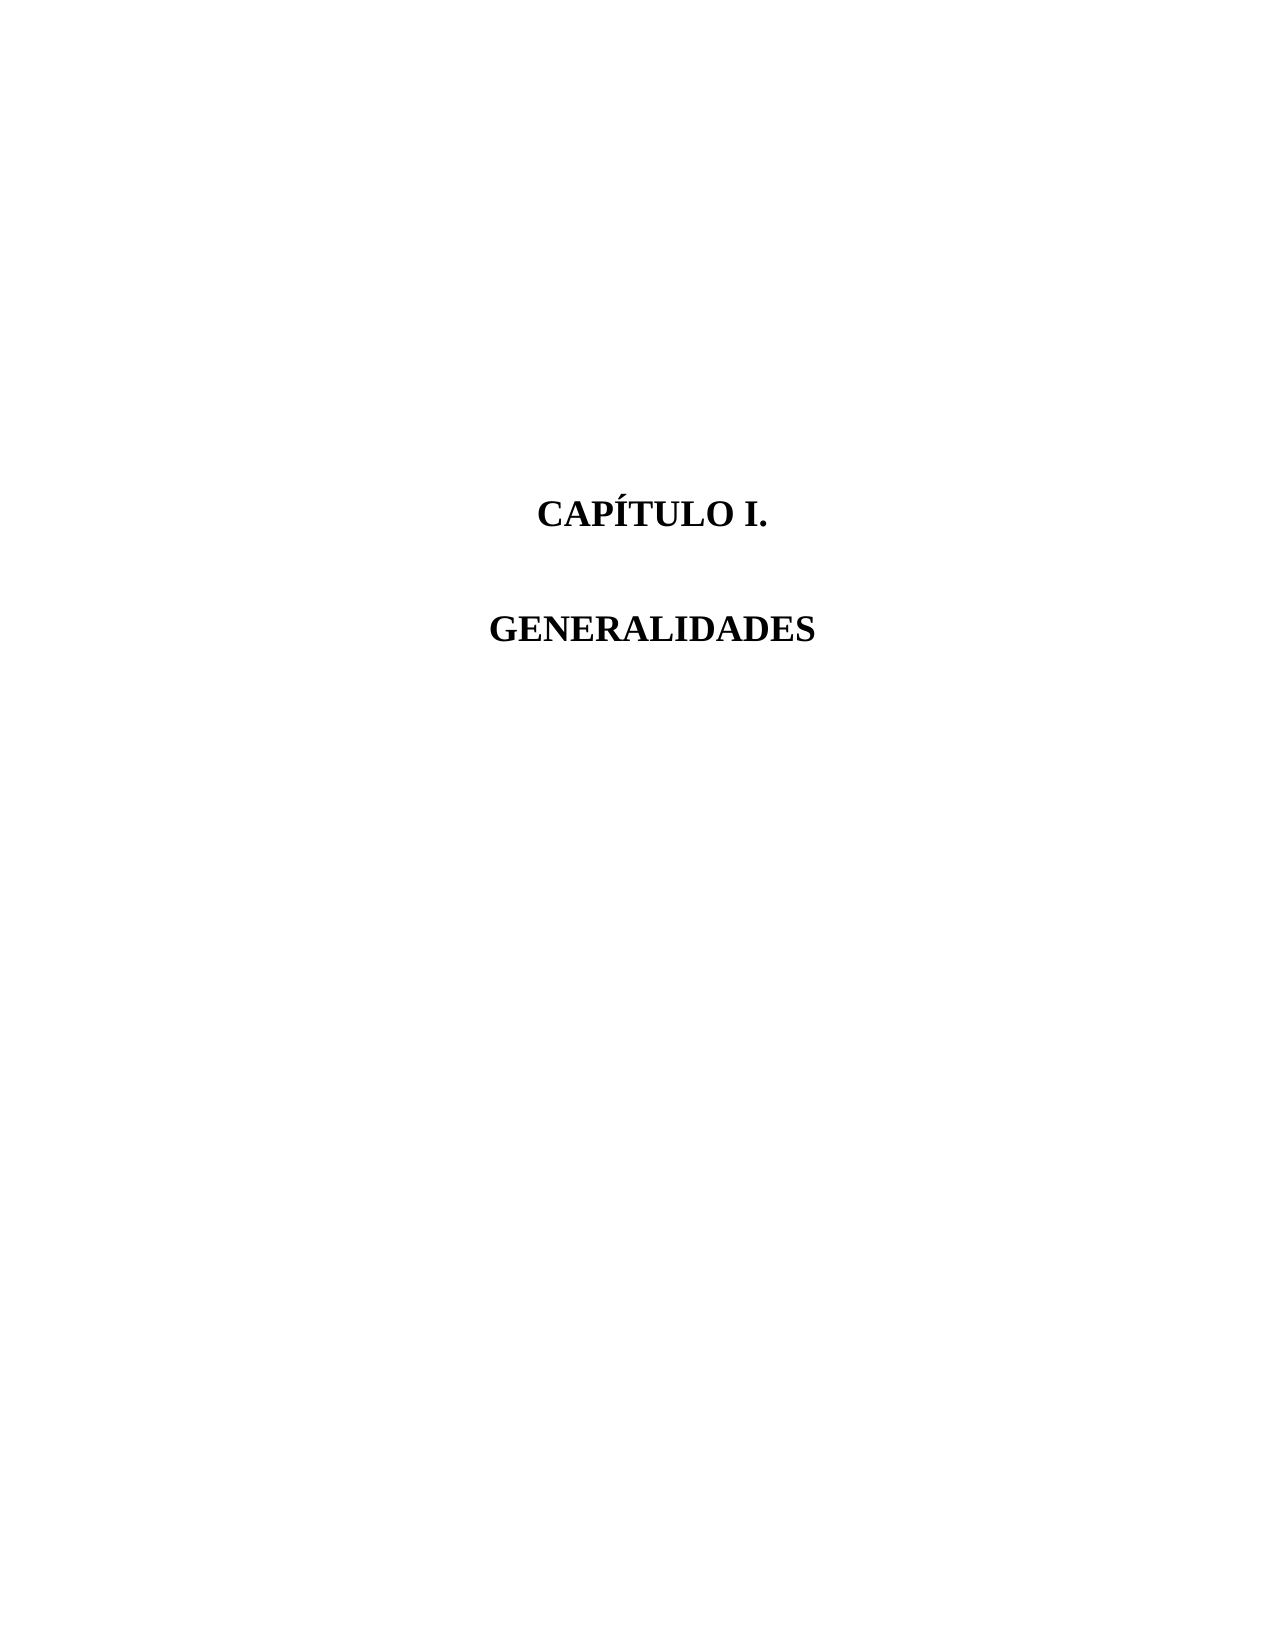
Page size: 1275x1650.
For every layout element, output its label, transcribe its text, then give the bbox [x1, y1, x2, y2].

subtitle GENERALIDADES [177, 606, 1127, 649]
subtitle CAPÍTULO I. [177, 492, 1127, 535]
